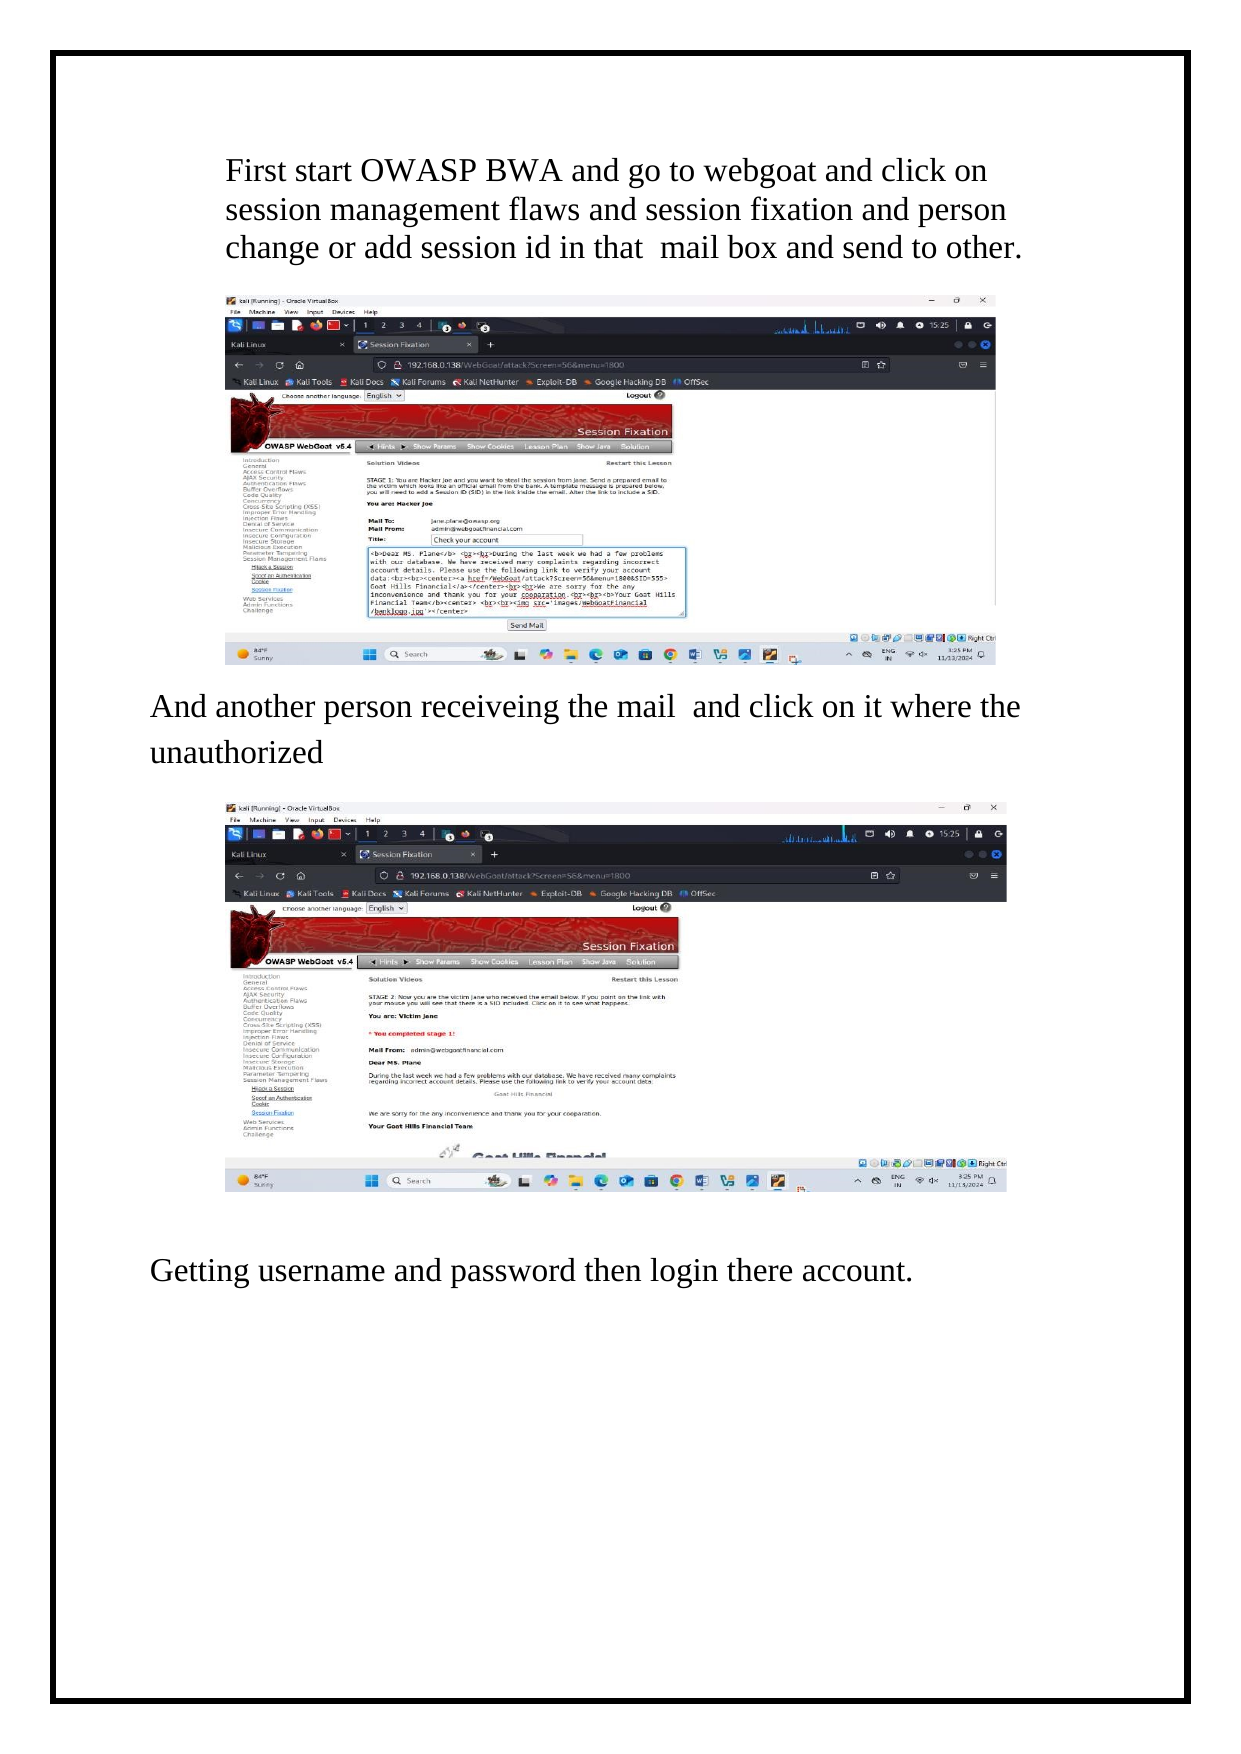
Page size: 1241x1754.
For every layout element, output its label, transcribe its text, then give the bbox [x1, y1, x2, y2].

text And another person receiveing the mail and click on it where the unauthorized [149, 687, 1090, 771]
picture [225, 295, 996, 665]
text Getting username and password then login there account. [149, 1250, 1090, 1288]
picture [225, 802, 1007, 1192]
text First start OWASP BWA and go to webgoat and click on session management flaws and session fixation and person change or add session id in that mail box and send to other. [225, 151, 1091, 266]
